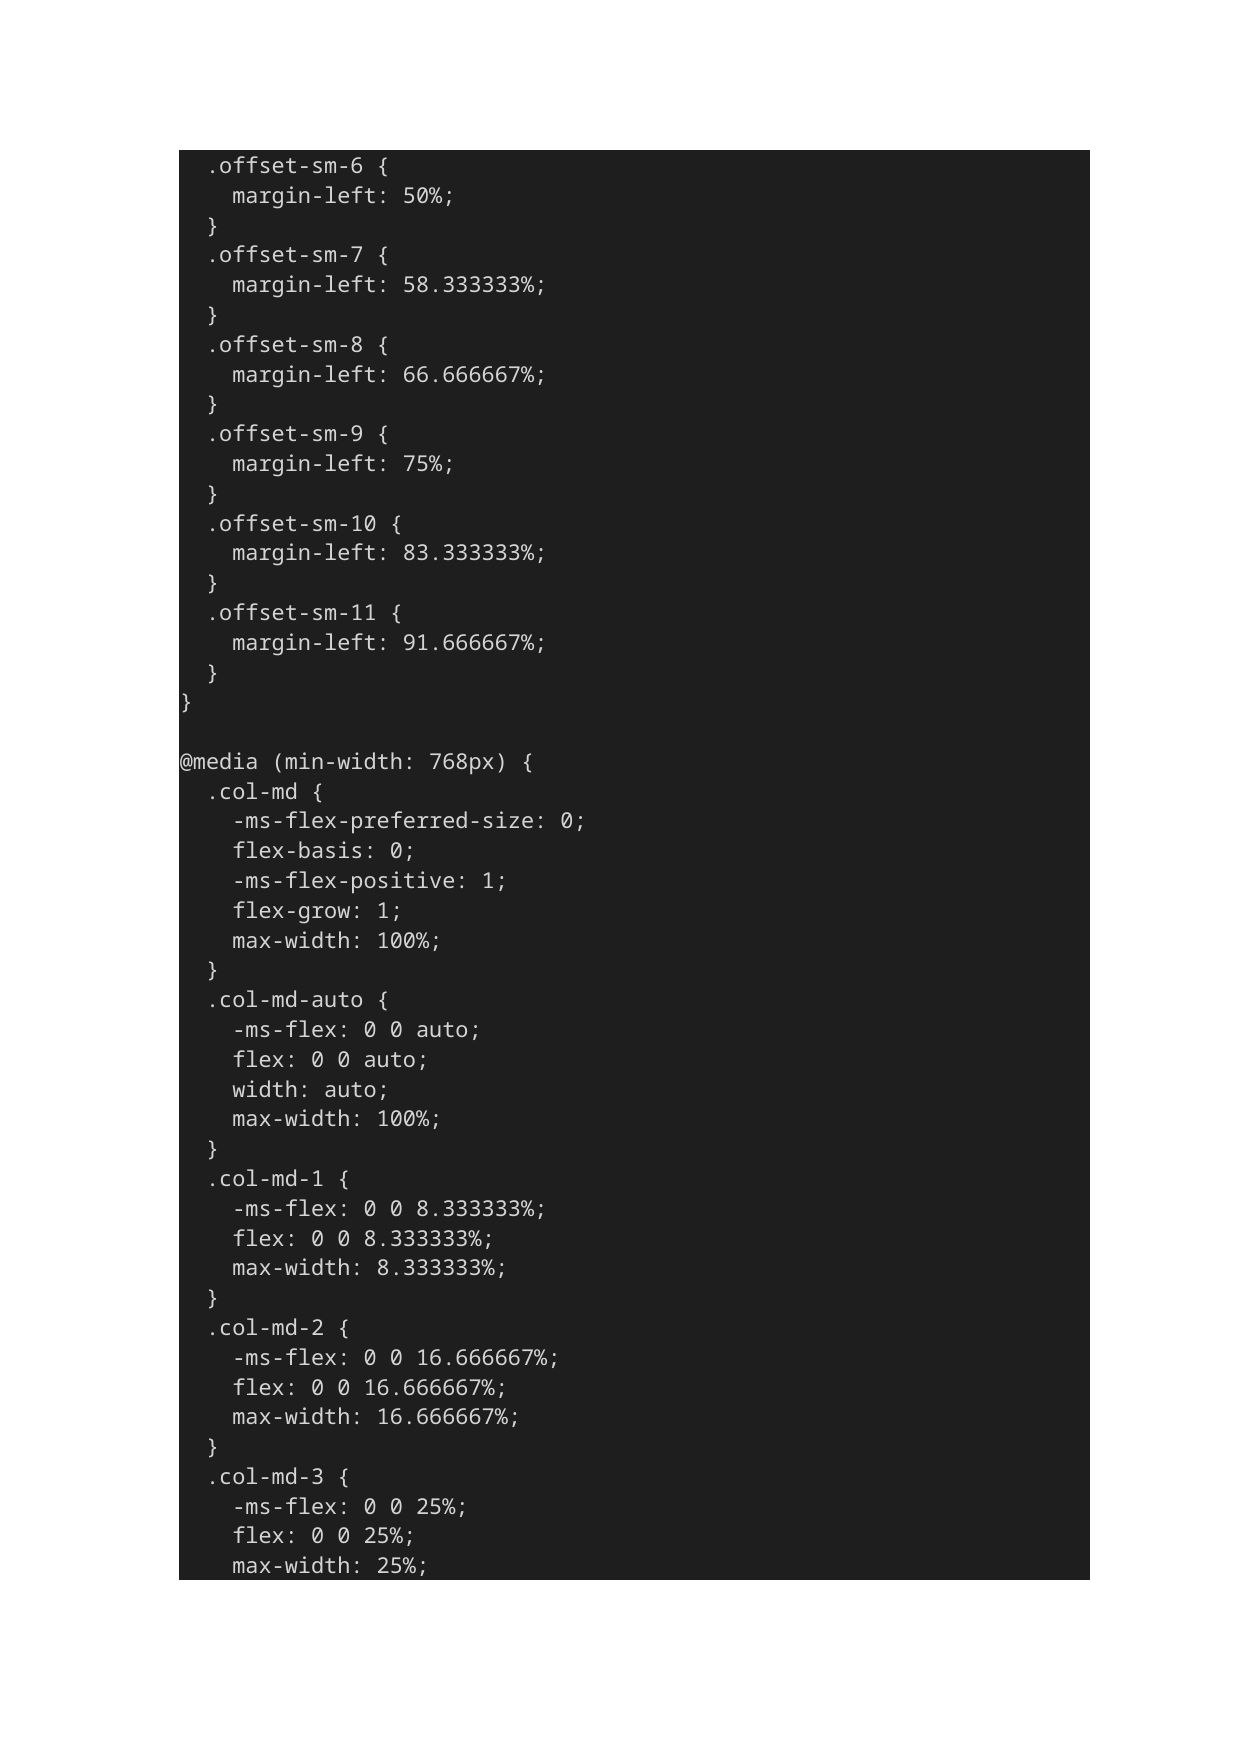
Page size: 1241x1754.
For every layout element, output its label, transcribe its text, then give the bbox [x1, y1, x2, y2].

text max-width: 25%; [179, 1550, 1090, 1580]
text .col-md-auto { [179, 984, 1090, 1014]
text } [179, 299, 1090, 329]
text margin-left: 75%; [179, 448, 1090, 478]
text } [179, 388, 1090, 418]
text flex-basis: 0; [179, 835, 1090, 865]
text margin-left: 83.333333%; [179, 537, 1090, 567]
text .col-md { [179, 776, 1090, 805]
text -ms-flex: 0 0 25%; [179, 1491, 1090, 1520]
text -ms-flex: 0 0 8.333333%; [179, 1193, 1090, 1222]
text flex: 0 0 auto; [179, 1044, 1090, 1073]
text -ms-flex-positive: 1; [179, 865, 1090, 895]
text flex: 0 0 16.666667%; [179, 1371, 1090, 1401]
text } [179, 1133, 1090, 1163]
text .offset-sm-10 { [179, 507, 1090, 537]
text .offset-sm-7 { [179, 239, 1090, 269]
text margin-left: 66.666667%; [179, 358, 1090, 388]
text max-width: 100%; [179, 1103, 1090, 1133]
text .col-md-3 { [179, 1461, 1090, 1491]
text max-width: 16.666667%; [179, 1401, 1090, 1431]
text max-width: 8.333333%; [179, 1252, 1090, 1282]
text flex: 0 0 8.333333%; [179, 1222, 1090, 1252]
text .col-md-1 { [179, 1163, 1090, 1193]
text } [179, 209, 1090, 239]
text .offset-sm-8 { [179, 329, 1090, 358]
text .offset-sm-11 { [179, 597, 1090, 627]
text margin-left: 91.666667%; [179, 627, 1090, 656]
text max-width: 100%; [179, 924, 1090, 954]
text } [179, 1282, 1090, 1312]
text } [179, 656, 1090, 686]
text margin-left: 58.333333%; [179, 269, 1090, 299]
text -ms-flex: 0 0 auto; [179, 1014, 1090, 1044]
text margin-left: 50%; [179, 180, 1090, 209]
text } [179, 1431, 1090, 1461]
text flex: 0 0 25%; [179, 1520, 1090, 1550]
text flex-grow: 1; [179, 895, 1090, 924]
text } [179, 954, 1090, 984]
text -ms-flex: 0 0 16.666667%; [179, 1342, 1090, 1371]
text @media (min-width: 768px) { [179, 746, 1090, 776]
text } [179, 567, 1090, 597]
text .col-md-2 { [179, 1312, 1090, 1342]
text width: auto; [179, 1073, 1090, 1103]
text } [179, 686, 1090, 716]
text .offset-sm-9 { [179, 418, 1090, 448]
text -ms-flex-preferred-size: 0; [179, 805, 1090, 835]
text } [179, 478, 1090, 507]
text .offset-sm-6 { [179, 150, 1090, 180]
